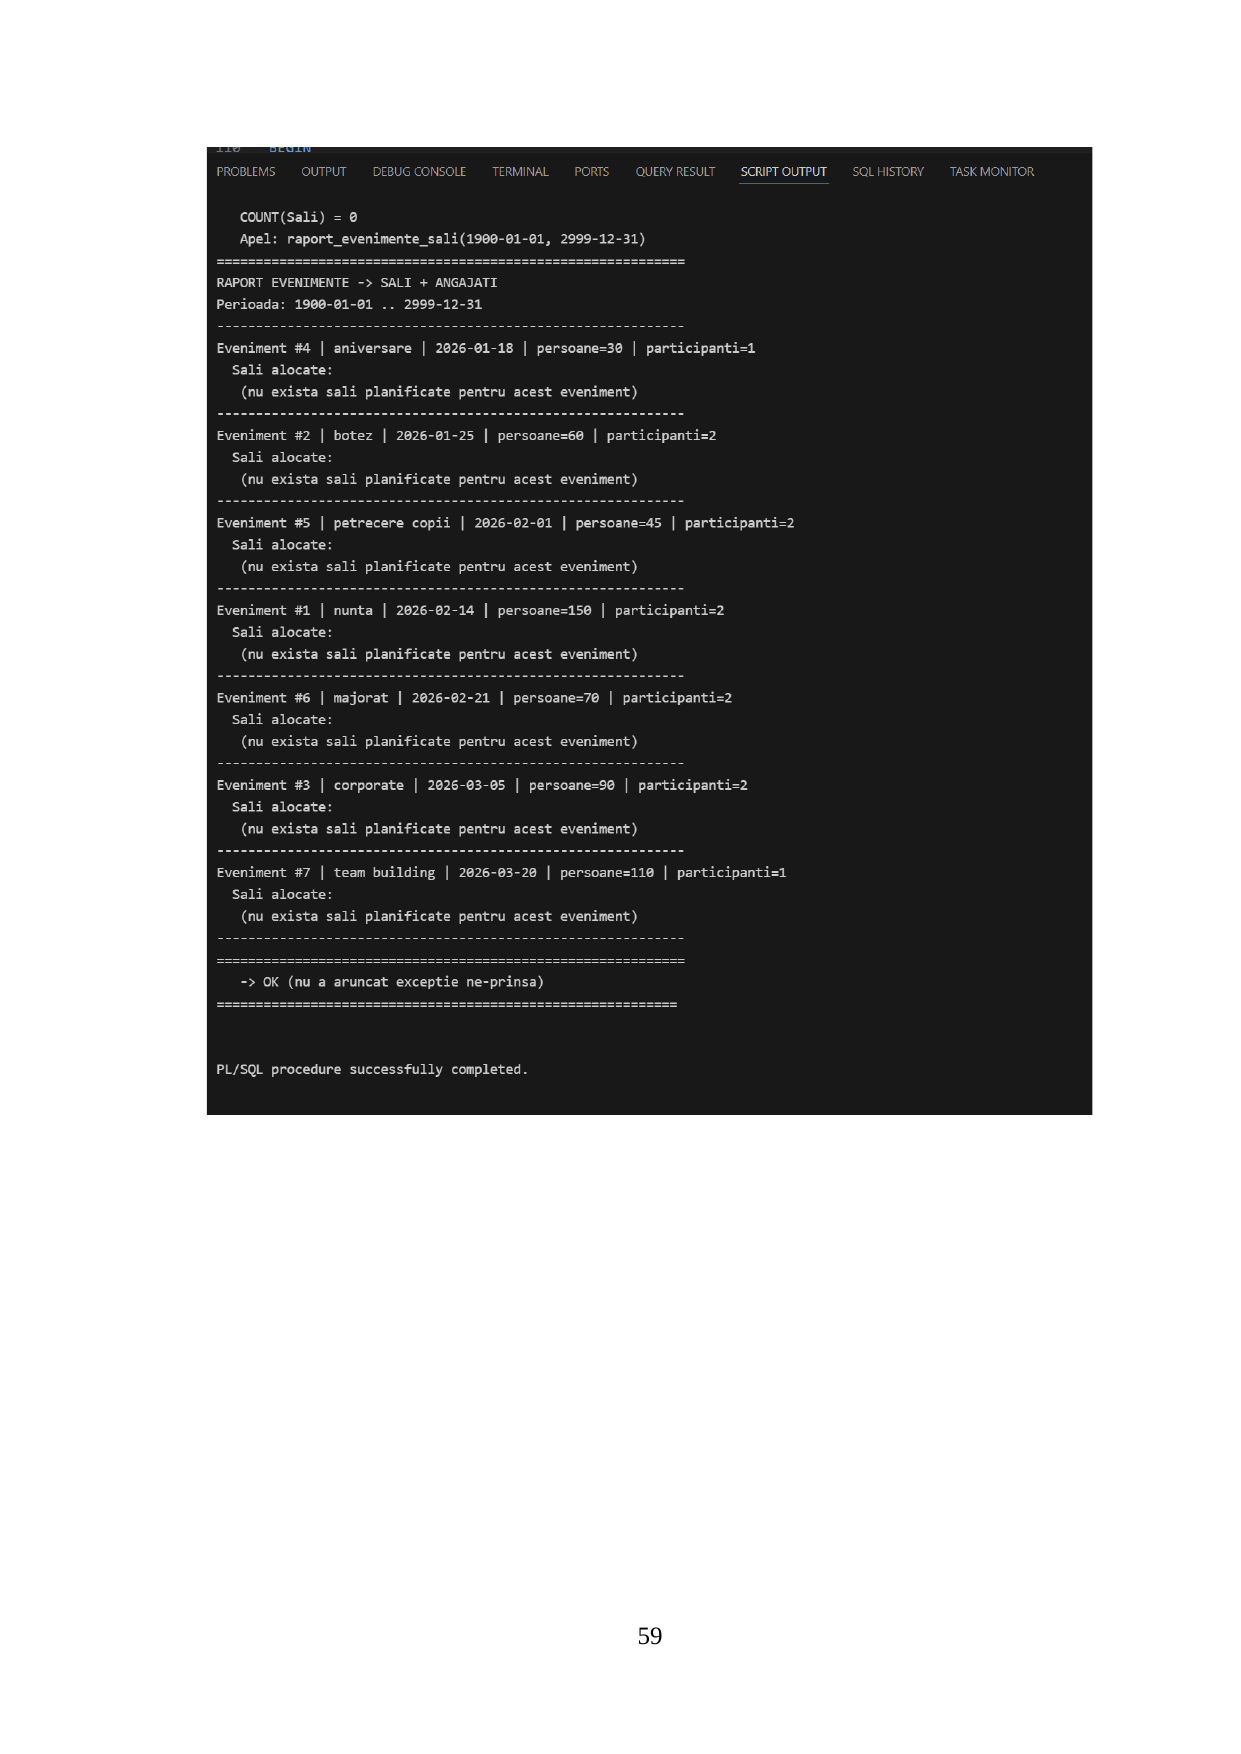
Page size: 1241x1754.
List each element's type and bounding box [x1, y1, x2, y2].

picture [206, 147, 1093, 1115]
